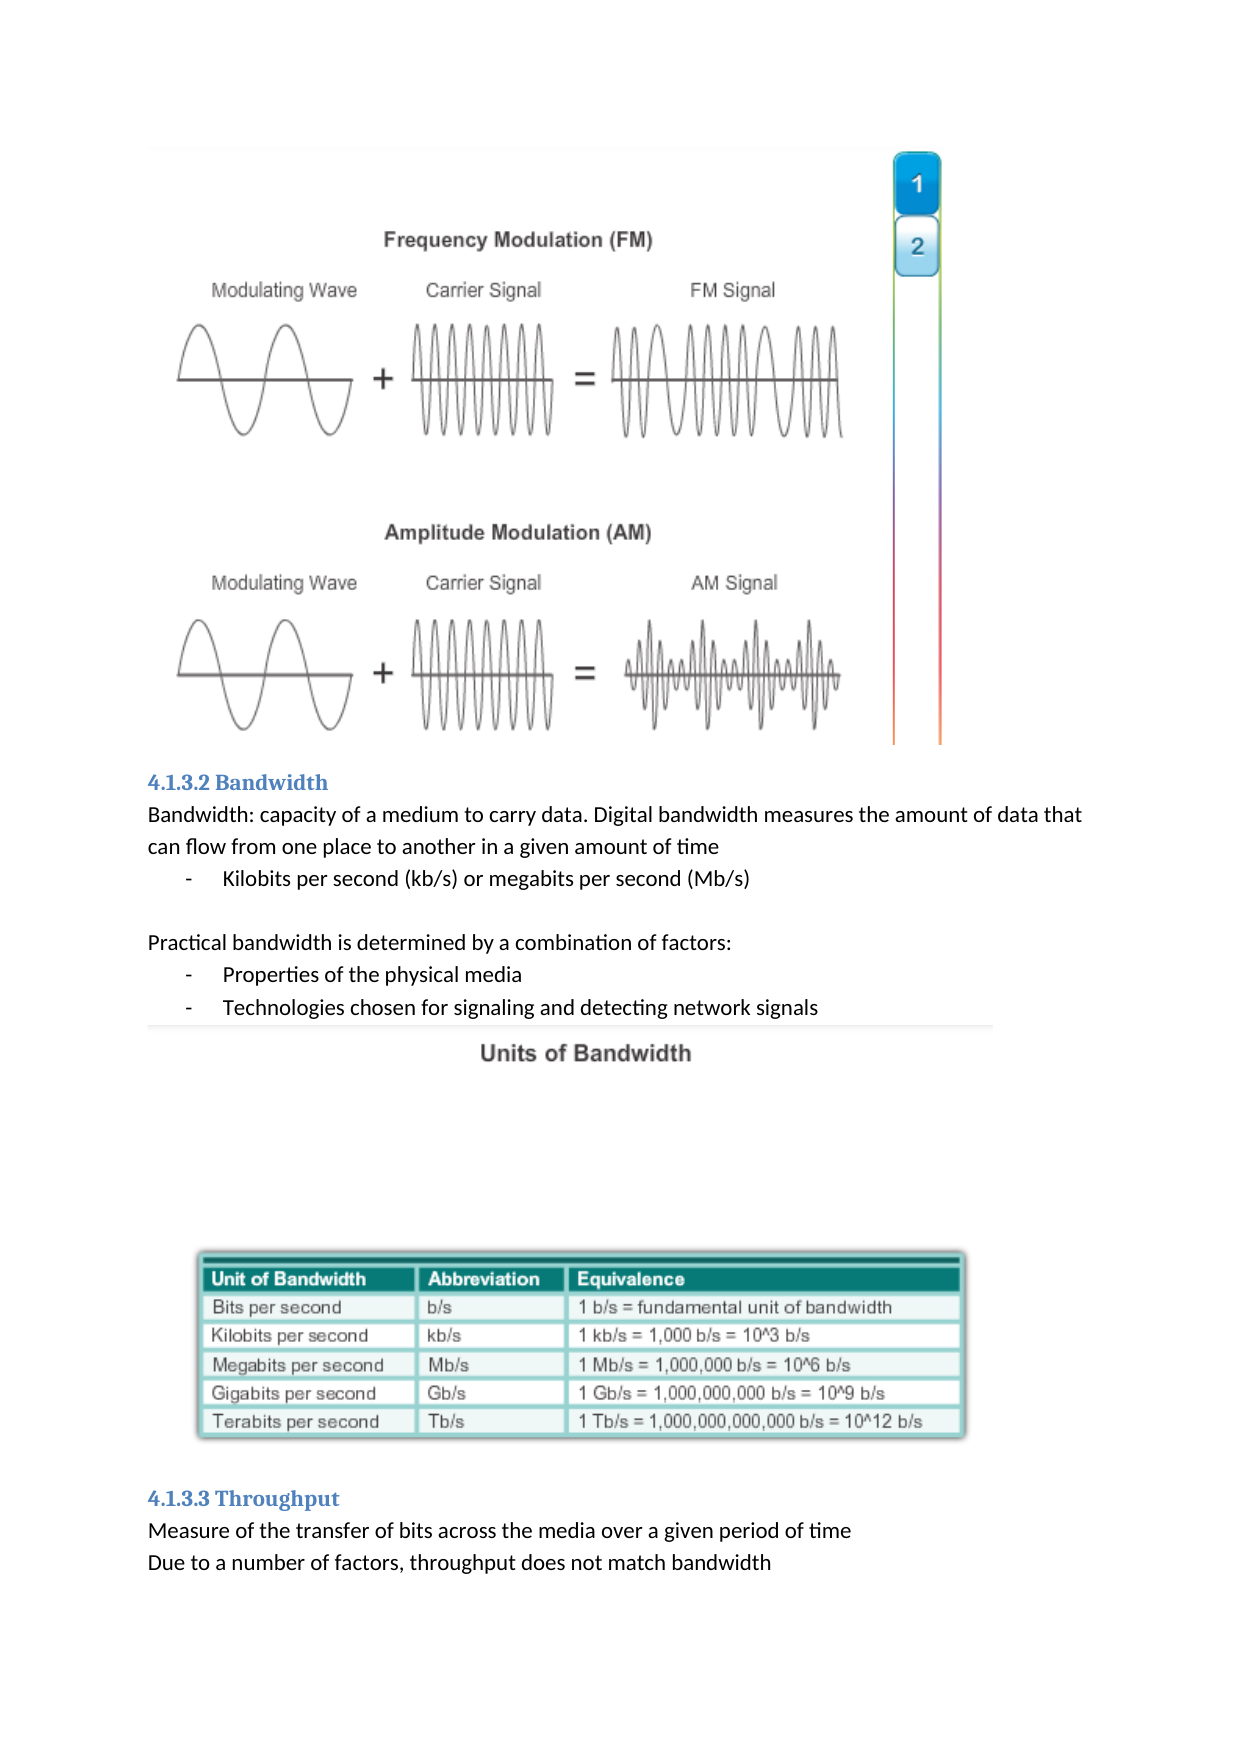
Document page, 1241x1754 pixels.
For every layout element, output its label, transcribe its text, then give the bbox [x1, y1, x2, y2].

picture [147, 147, 945, 745]
text Due to a number of factors, throughput does not match bandwidth [148, 1548, 1093, 1576]
text Practical bandwidth is determined by a combination of factors: [148, 928, 1093, 956]
list Kilobits per second (kb/s) or megabits per second (Mb/s) [185, 864, 1093, 892]
subtitle 4.1.3.2 Bandwidth [148, 769, 1093, 796]
list Properties of the physical media [185, 961, 1093, 989]
text Measure of the transfer of bits across the media over a given period of time [148, 1516, 1093, 1544]
list Technologies chosen for signaling and detecting network signals [185, 993, 1093, 1021]
picture [147, 1025, 993, 1461]
subtitle 4.1.3.3 Throughput [148, 1486, 1093, 1512]
text Bandwidth: capacity of a medium to carry data. Digital bandwidth measures the amount of data that can flow from one place to another in a given amount of time [148, 800, 1093, 860]
